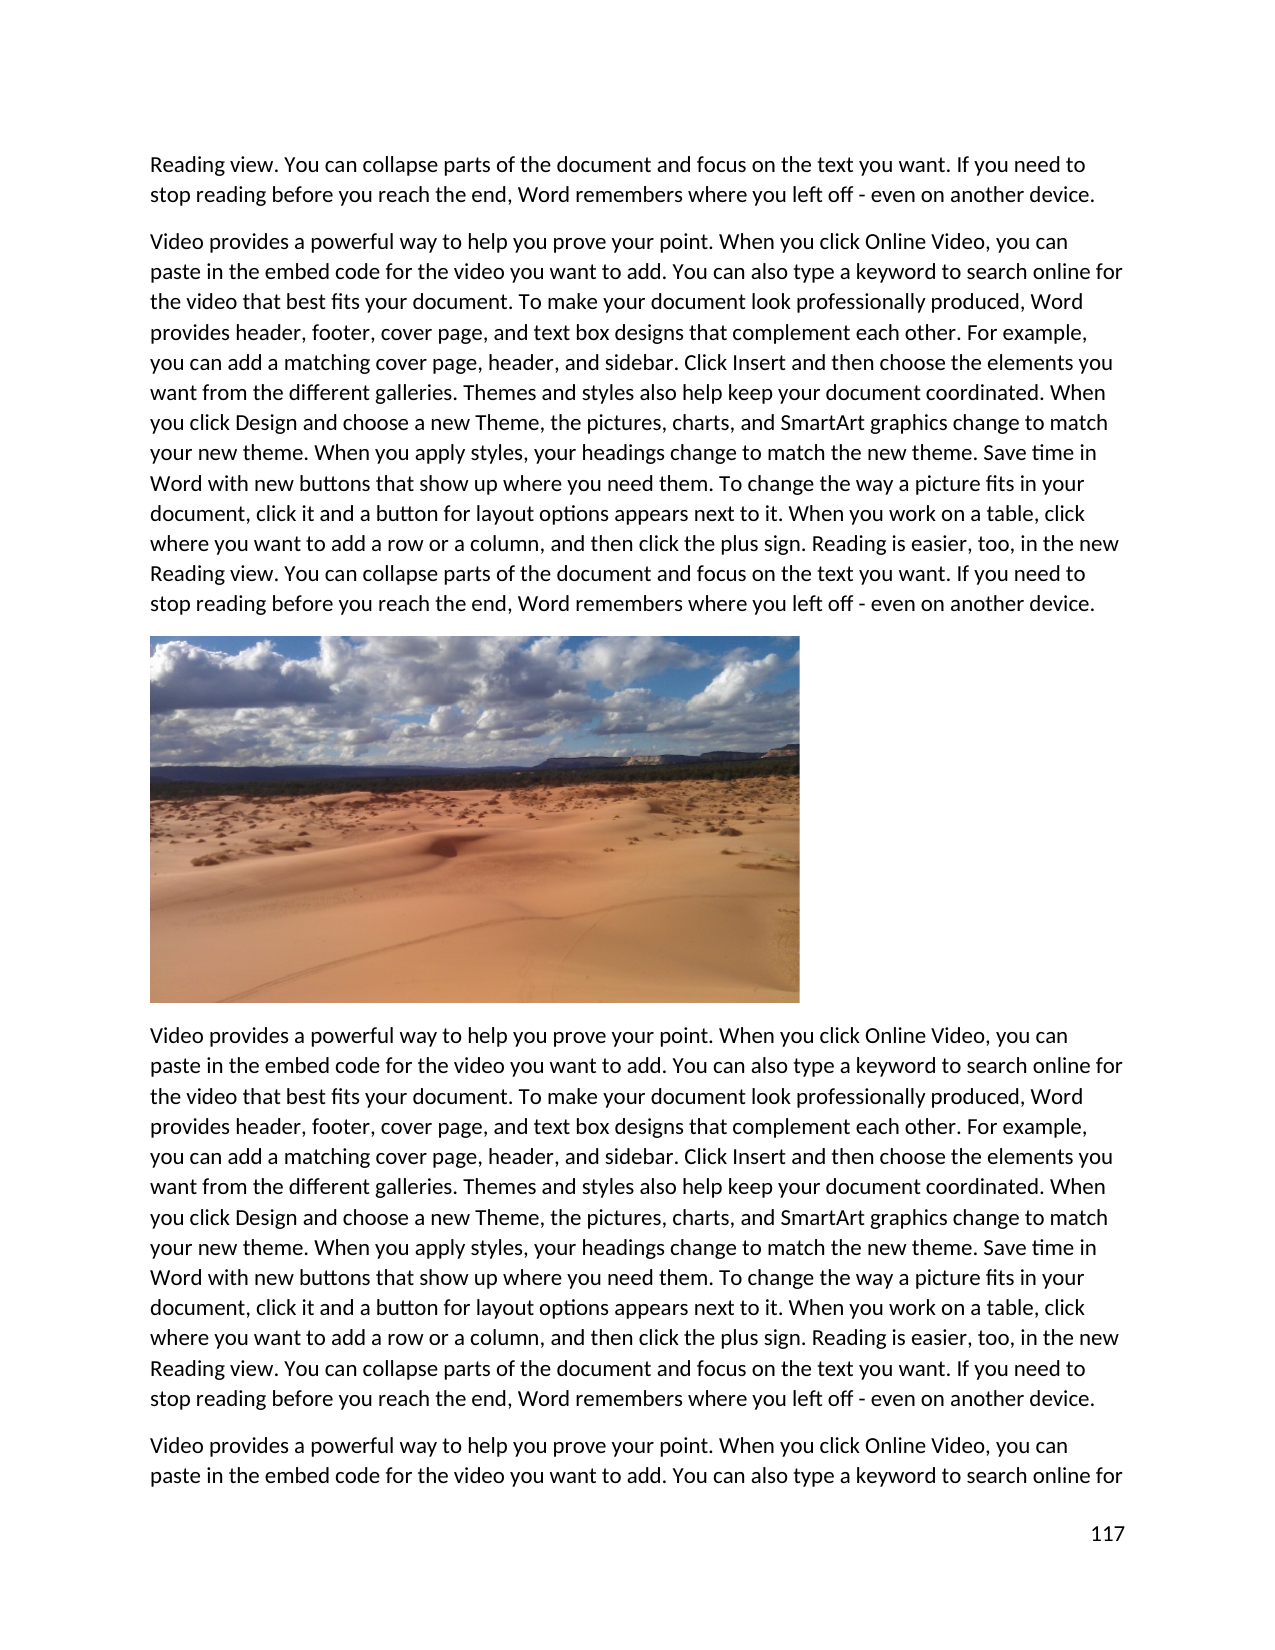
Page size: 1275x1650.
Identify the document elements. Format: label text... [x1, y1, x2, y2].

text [150, 150, 1125, 208]
picture [150, 636, 800, 1003]
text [150, 1431, 1125, 1489]
